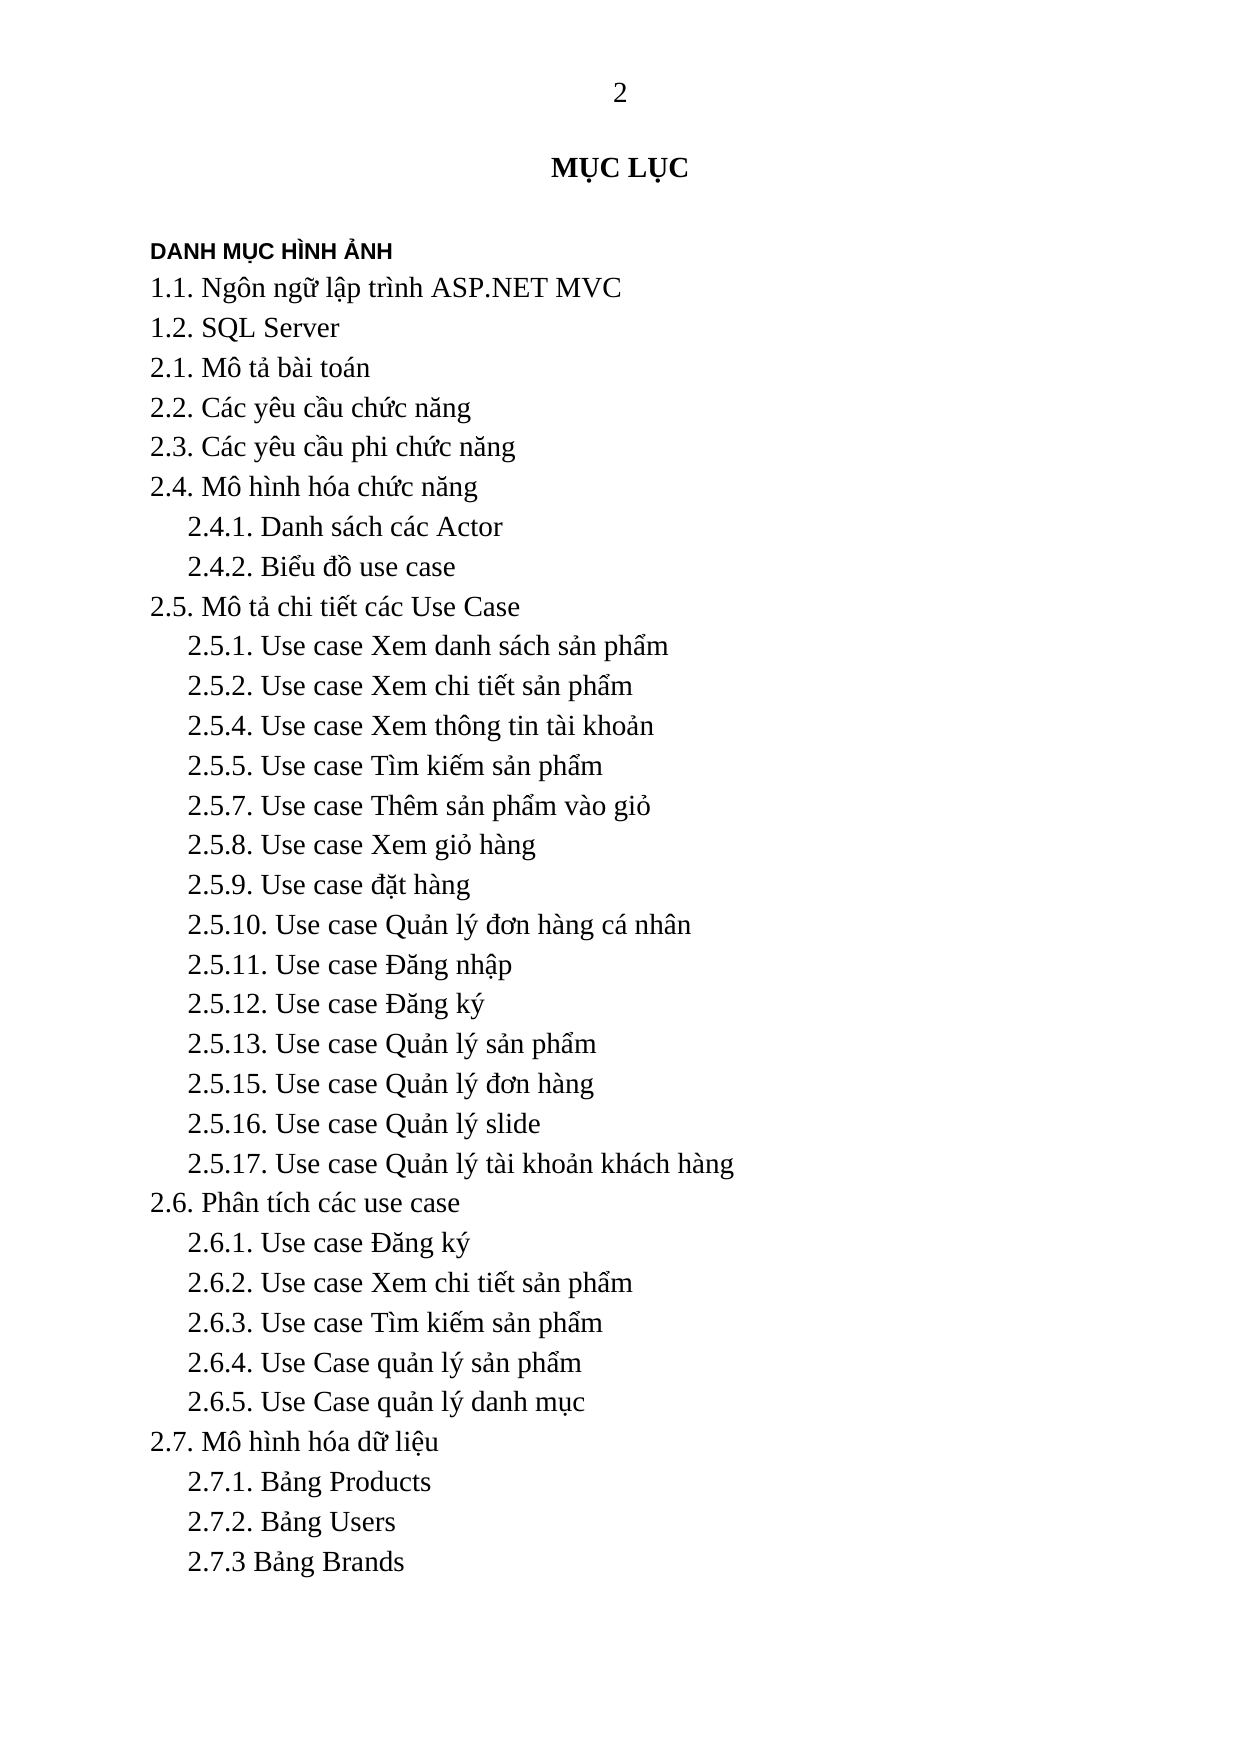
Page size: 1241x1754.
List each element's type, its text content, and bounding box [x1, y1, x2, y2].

title MỤC LỤC [150, 150, 1090, 183]
